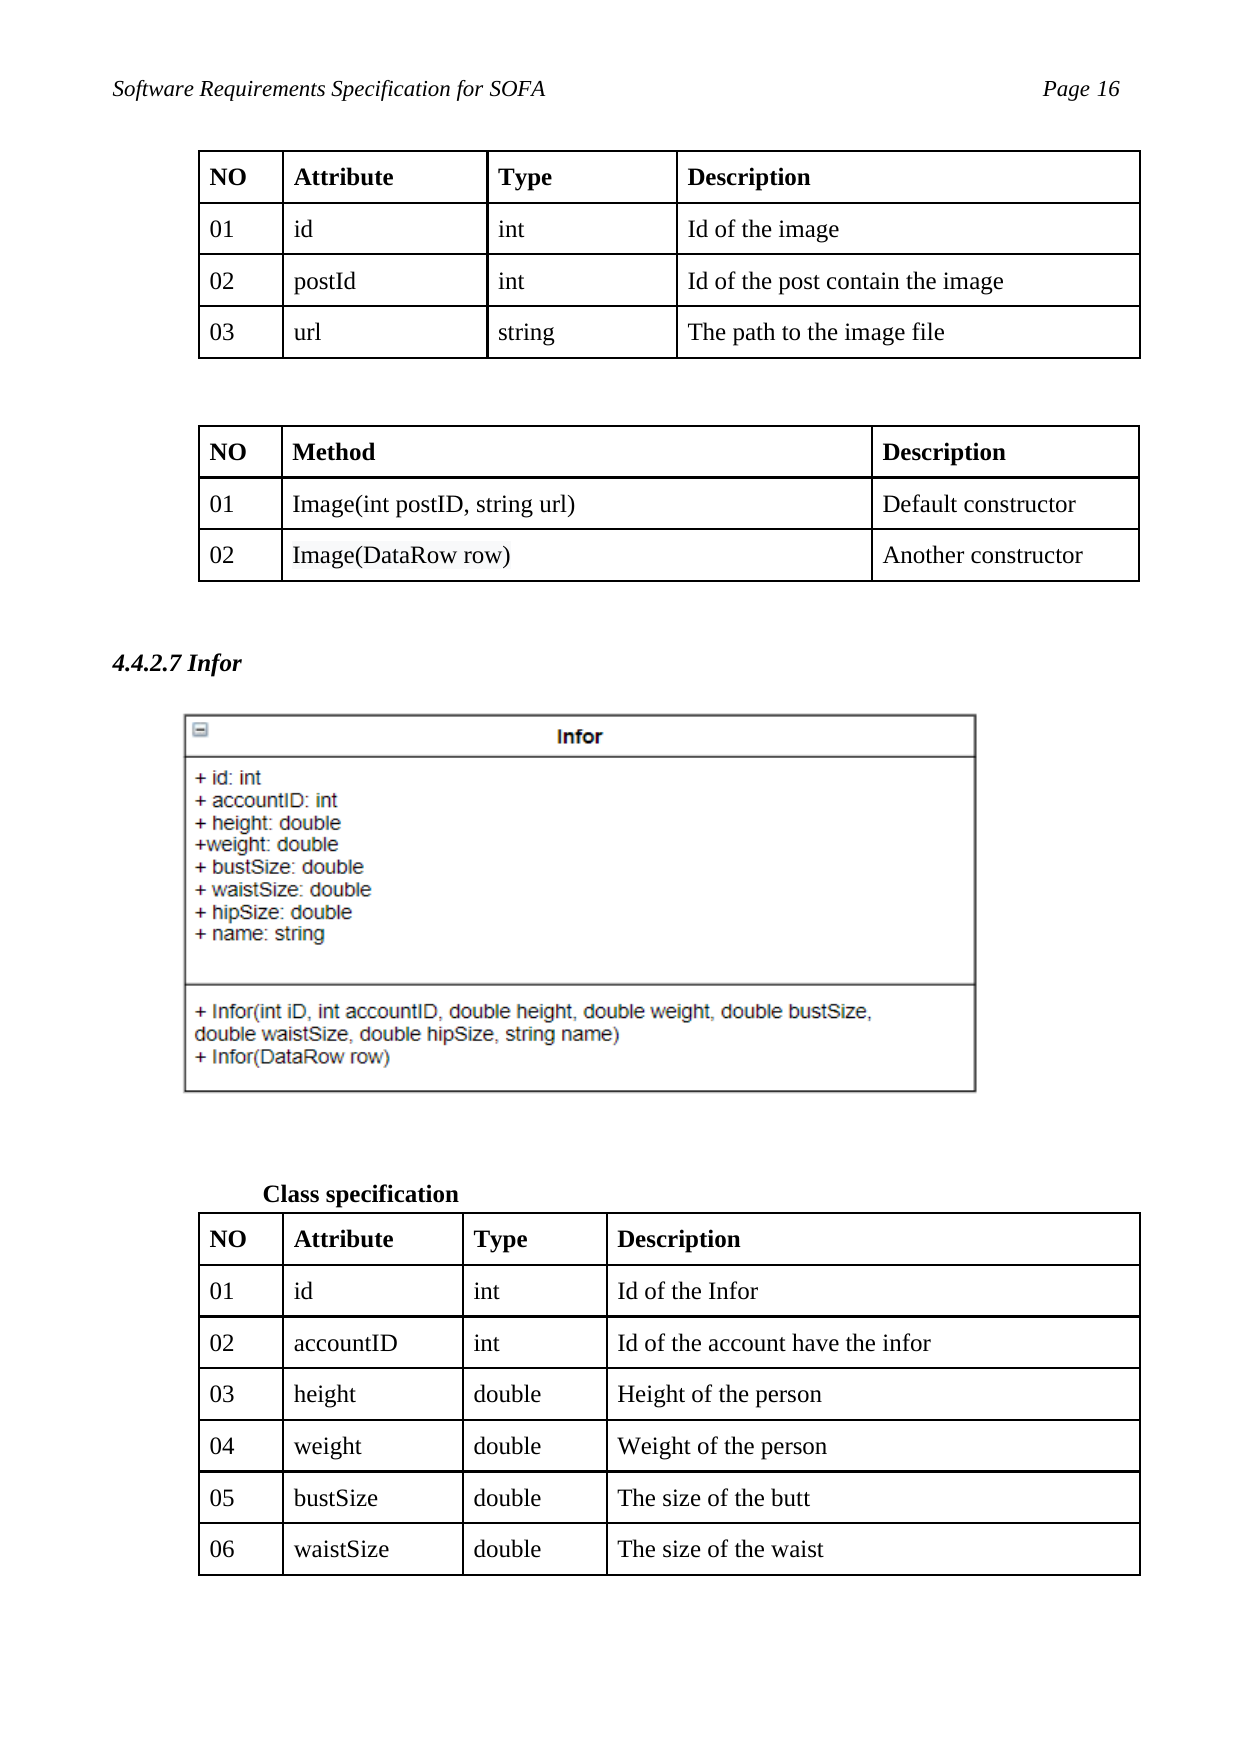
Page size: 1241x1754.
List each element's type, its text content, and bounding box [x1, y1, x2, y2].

table_cell 03 [200, 1369, 282, 1419]
table_header Type [464, 1214, 606, 1264]
table_cell height [284, 1369, 462, 1419]
table_cell weight [284, 1421, 462, 1470]
table_cell double [464, 1524, 606, 1574]
table_cell accountID [284, 1318, 462, 1367]
table_header Attribute [284, 152, 486, 202]
table_cell 06 [200, 1524, 282, 1574]
table_header Type [489, 152, 676, 202]
table_cell int [489, 204, 676, 253]
table_cell 02 [200, 255, 282, 305]
table_cell postId [284, 255, 486, 305]
table_cell Weight of the person [608, 1421, 1139, 1470]
table_header Method [283, 427, 871, 476]
picture [112, 681, 1039, 1143]
table_cell 01 [200, 204, 282, 253]
table_cell 05 [200, 1473, 282, 1522]
table_cell double [464, 1369, 606, 1419]
table_cell id [284, 204, 486, 253]
table_cell Id of the Infor [608, 1266, 1139, 1315]
table_header Description [608, 1214, 1139, 1264]
table_cell int [464, 1266, 606, 1315]
table_header NO [200, 427, 281, 476]
table_cell url [284, 307, 486, 357]
table_cell double [464, 1473, 606, 1522]
table_cell 04 [200, 1421, 282, 1470]
table_cell Height of the person [608, 1369, 1139, 1419]
table_cell Id of the image [678, 204, 1139, 253]
table_cell int [464, 1318, 606, 1367]
table_header Description [873, 427, 1138, 476]
table_cell The size of the waist [608, 1524, 1139, 1574]
table_cell 02 [200, 530, 281, 580]
table_header Attribute [284, 1214, 462, 1264]
table_header NO [200, 152, 282, 202]
table_cell double [464, 1421, 606, 1470]
table_cell string [489, 307, 676, 357]
table_cell id [284, 1266, 462, 1315]
text 4.4.2.7 Infor [112, 648, 1128, 677]
table_cell Default constructor [873, 479, 1138, 528]
table_cell 03 [200, 307, 282, 357]
table_cell Image(int postID, string url) [283, 479, 871, 528]
table_cell Id of the post contain the image [678, 255, 1139, 305]
table_header NO [200, 1214, 282, 1264]
table_cell The size of the butt [608, 1473, 1139, 1522]
table_cell Another constructor [873, 530, 1138, 580]
table_cell 01 [200, 1266, 282, 1315]
text Class specification [187, 1179, 1128, 1208]
table_cell The path to the image file [678, 307, 1139, 357]
table_header Description [678, 152, 1139, 202]
table_cell Image(DataRow row) [283, 530, 871, 580]
table_cell int [489, 255, 676, 305]
table_cell 01 [200, 479, 281, 528]
table_cell Id of the account have the infor [608, 1318, 1139, 1367]
table_cell waistSize [284, 1524, 462, 1574]
table_cell bustSize [284, 1473, 462, 1522]
table_cell 02 [200, 1318, 282, 1367]
